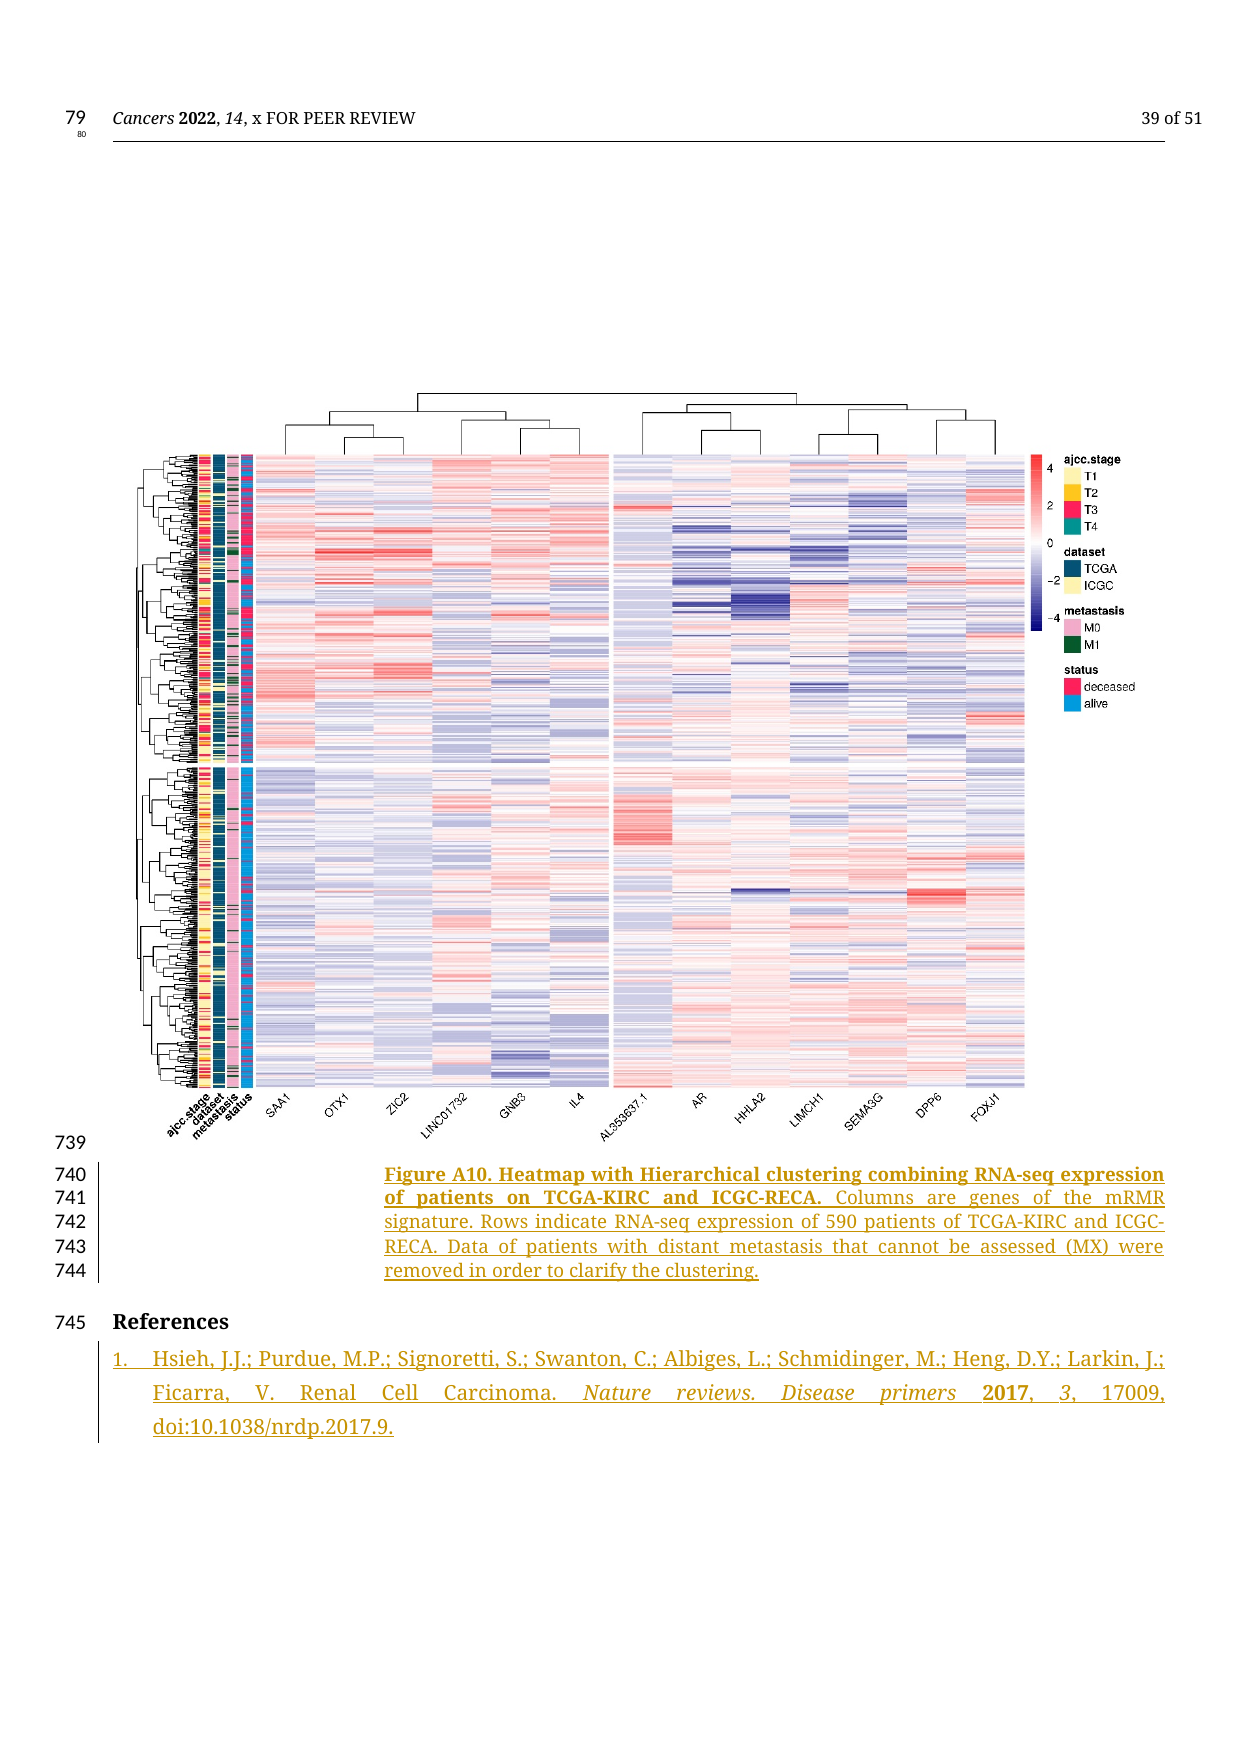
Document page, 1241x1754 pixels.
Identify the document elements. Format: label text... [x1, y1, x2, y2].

picture [133, 390, 1145, 1150]
subtitle References [112, 1308, 1165, 1335]
